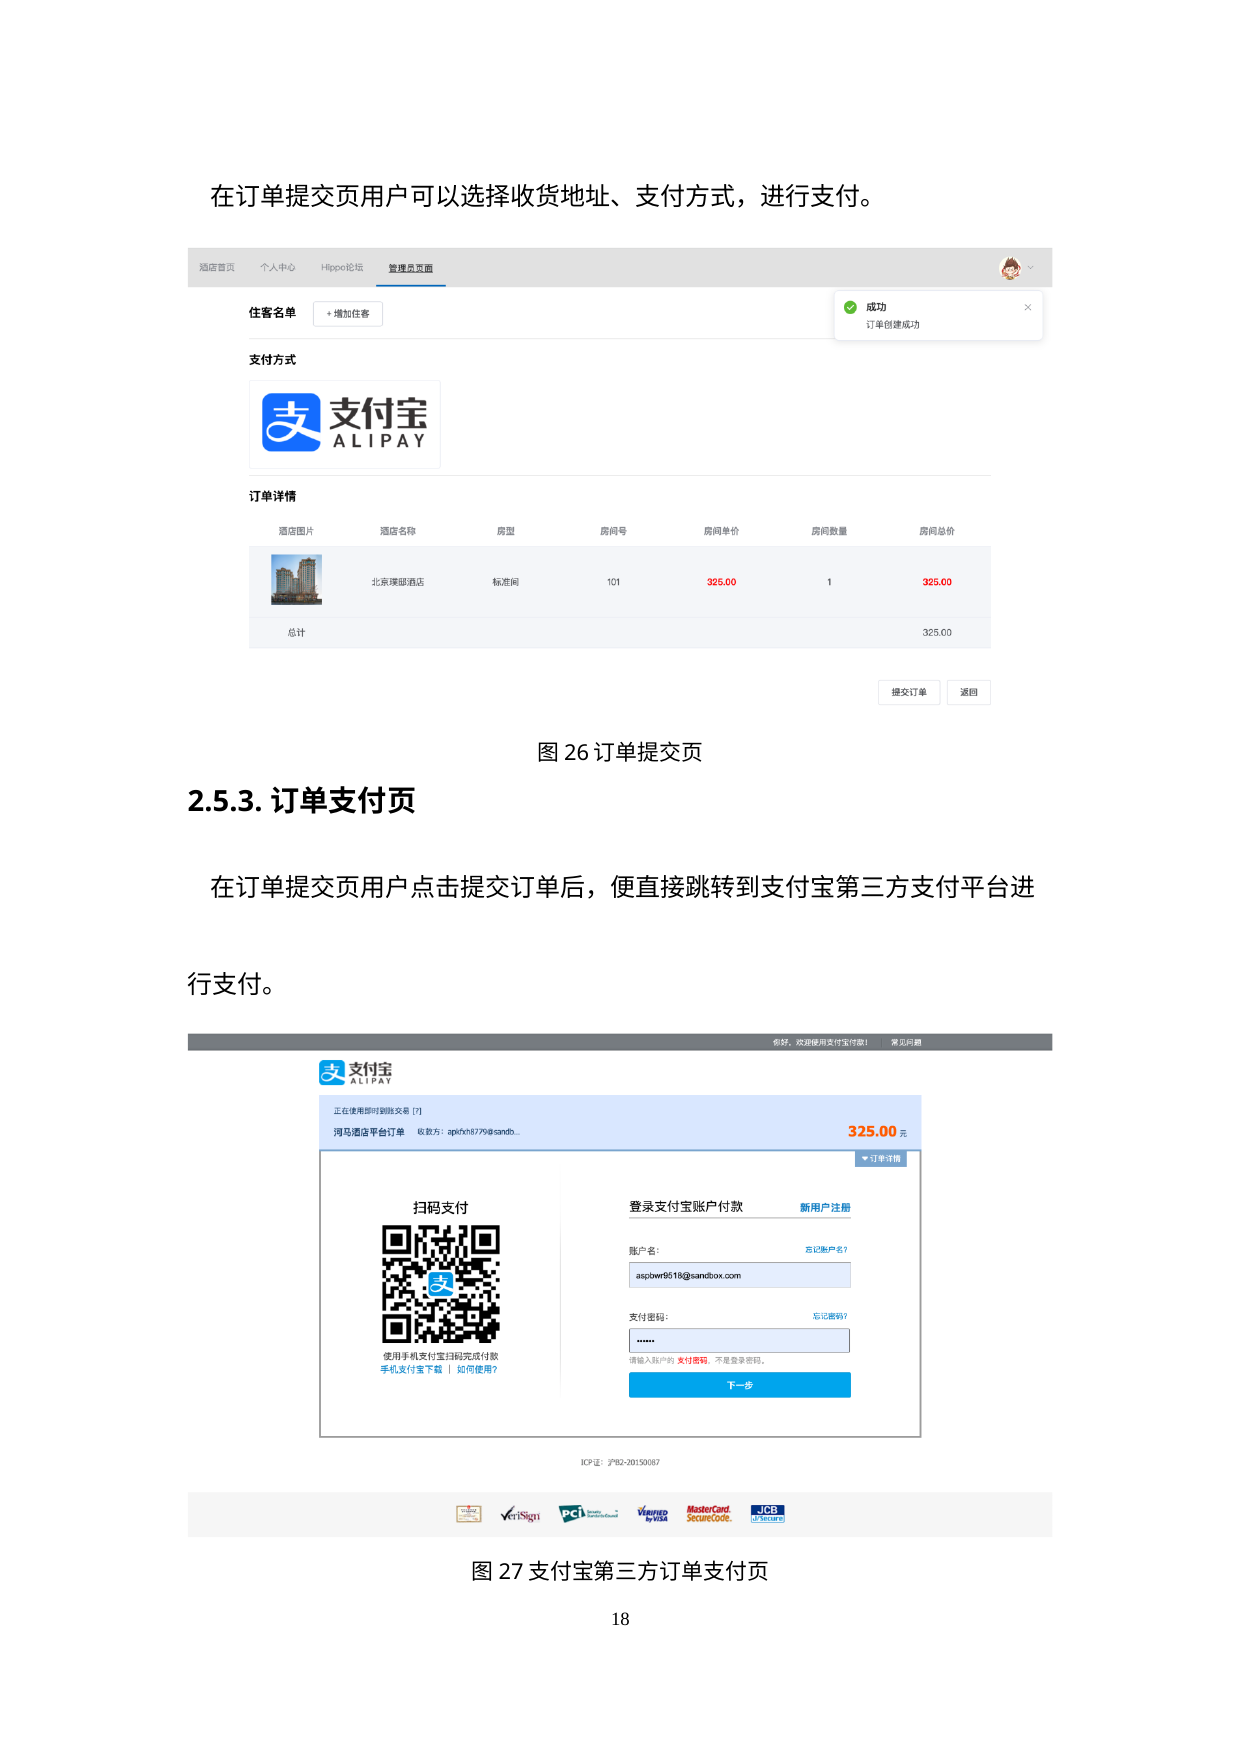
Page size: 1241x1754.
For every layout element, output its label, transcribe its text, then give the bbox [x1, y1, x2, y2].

text 在订单提交页用户可以选择收货地址、支付方式，进行支付。 [187, 162, 1053, 227]
text 在订单提交页用户点击提交订单后，便直接跳转到支付宝第三方支付平台进行支付。 [187, 853, 1053, 1015]
picture [187, 1033, 1053, 1546]
list 订单支付页 [187, 767, 1053, 832]
text 图 28 支付宝第三方订单支付页 [187, 1553, 1053, 1586]
picture [187, 246, 1053, 728]
text 图 27 订单提交页 [187, 734, 1053, 767]
